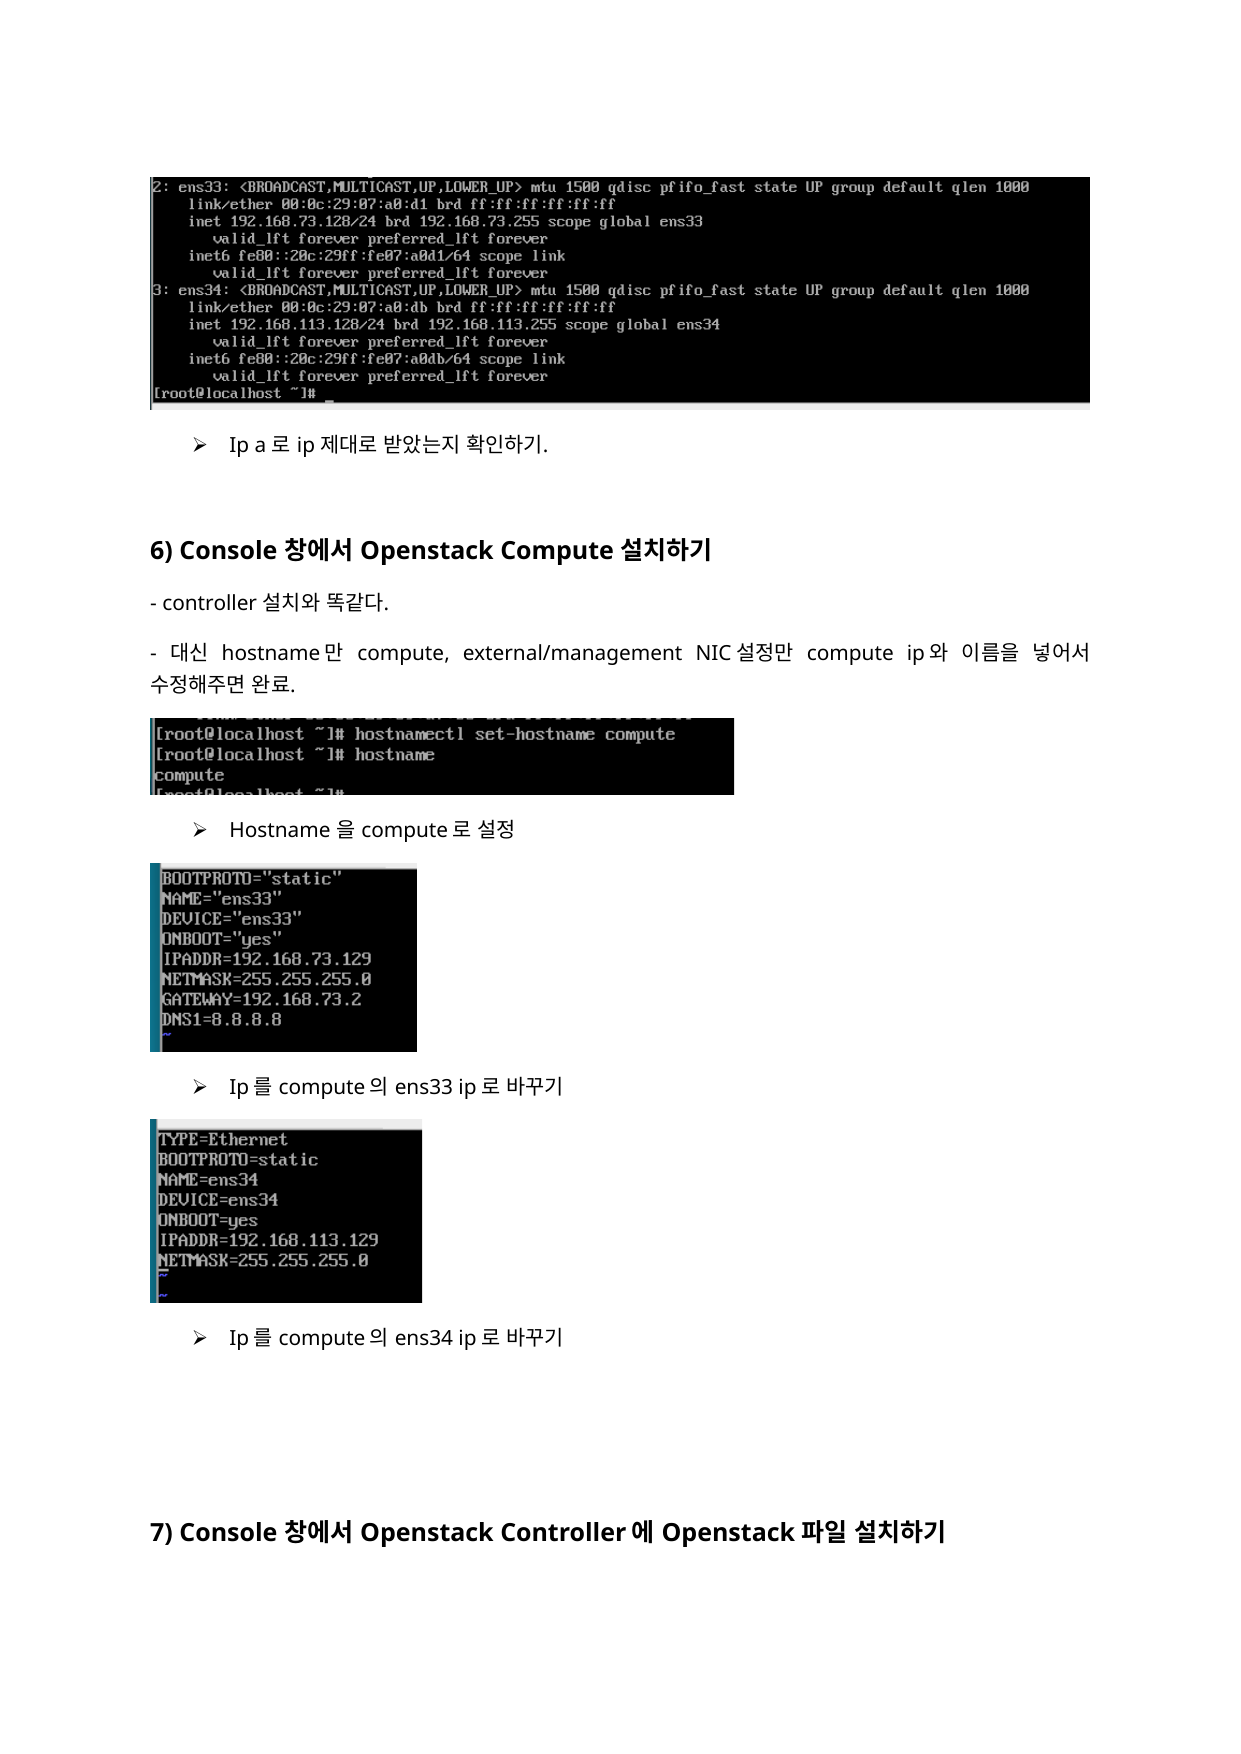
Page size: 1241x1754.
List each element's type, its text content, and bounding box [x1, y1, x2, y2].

text - controller 설치와 똑같다. [150, 587, 1090, 617]
text 7) Console 창에서 Openstack Controller에 Openstack 파일 설치하기 [150, 1513, 1090, 1549]
text 6) Console 창에서 Openstack Compute 설치하기 [150, 531, 1090, 567]
picture [150, 718, 735, 795]
picture [150, 177, 1090, 410]
list Ip를 compute의 ens34 ip로 바꾸기 [192, 1322, 1090, 1352]
text - 대신 hostname만 compute, external/management NIC설정만 compute ip와 이름을 넣어서 수정해주면 완료. [150, 636, 1090, 699]
list Ip를 compute의 ens33 ip로 바꾸기 [192, 1070, 1090, 1101]
picture [150, 863, 417, 1052]
list Ip a 로 ip 제대로 받았는지 확인하기. [192, 428, 1090, 458]
list Hostname 을 compute로 설정 [192, 814, 1090, 844]
picture [150, 1119, 423, 1303]
